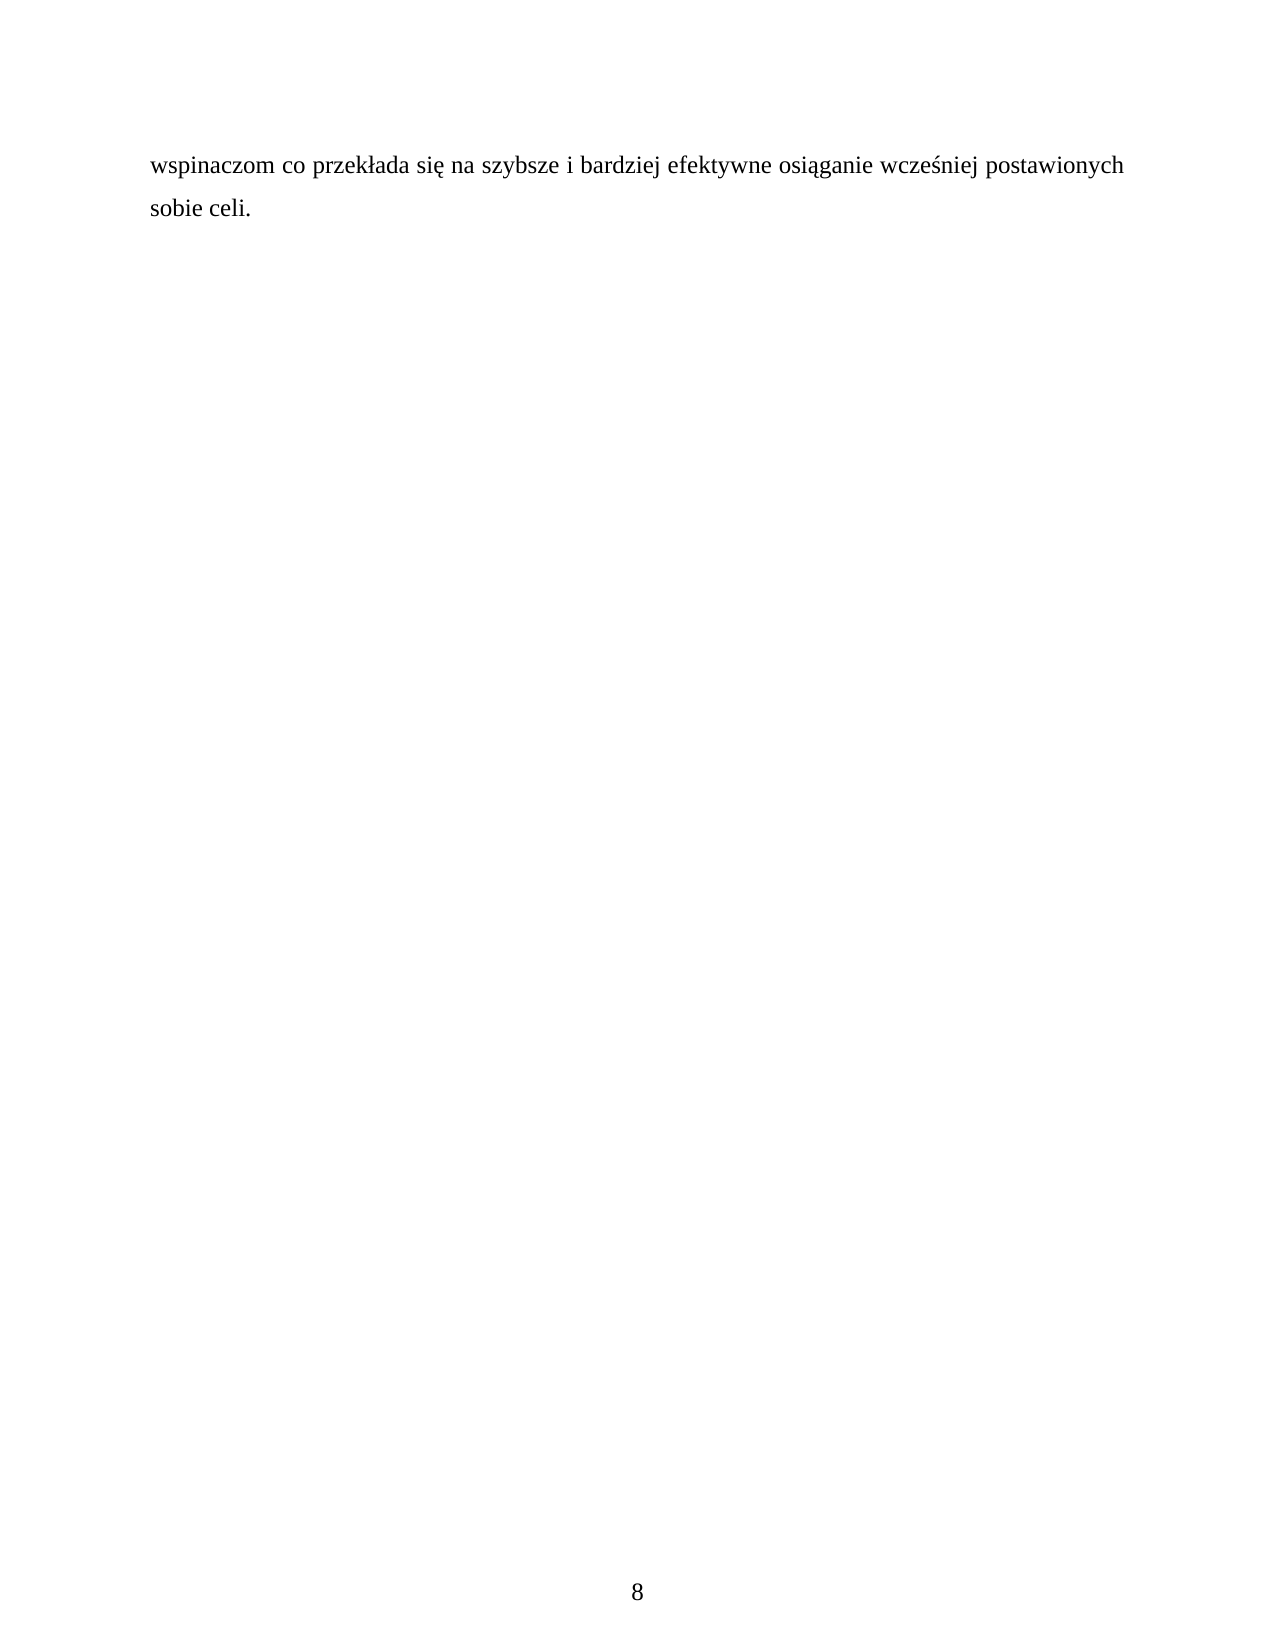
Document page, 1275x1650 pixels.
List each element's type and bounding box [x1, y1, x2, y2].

text [150, 150, 1125, 222]
